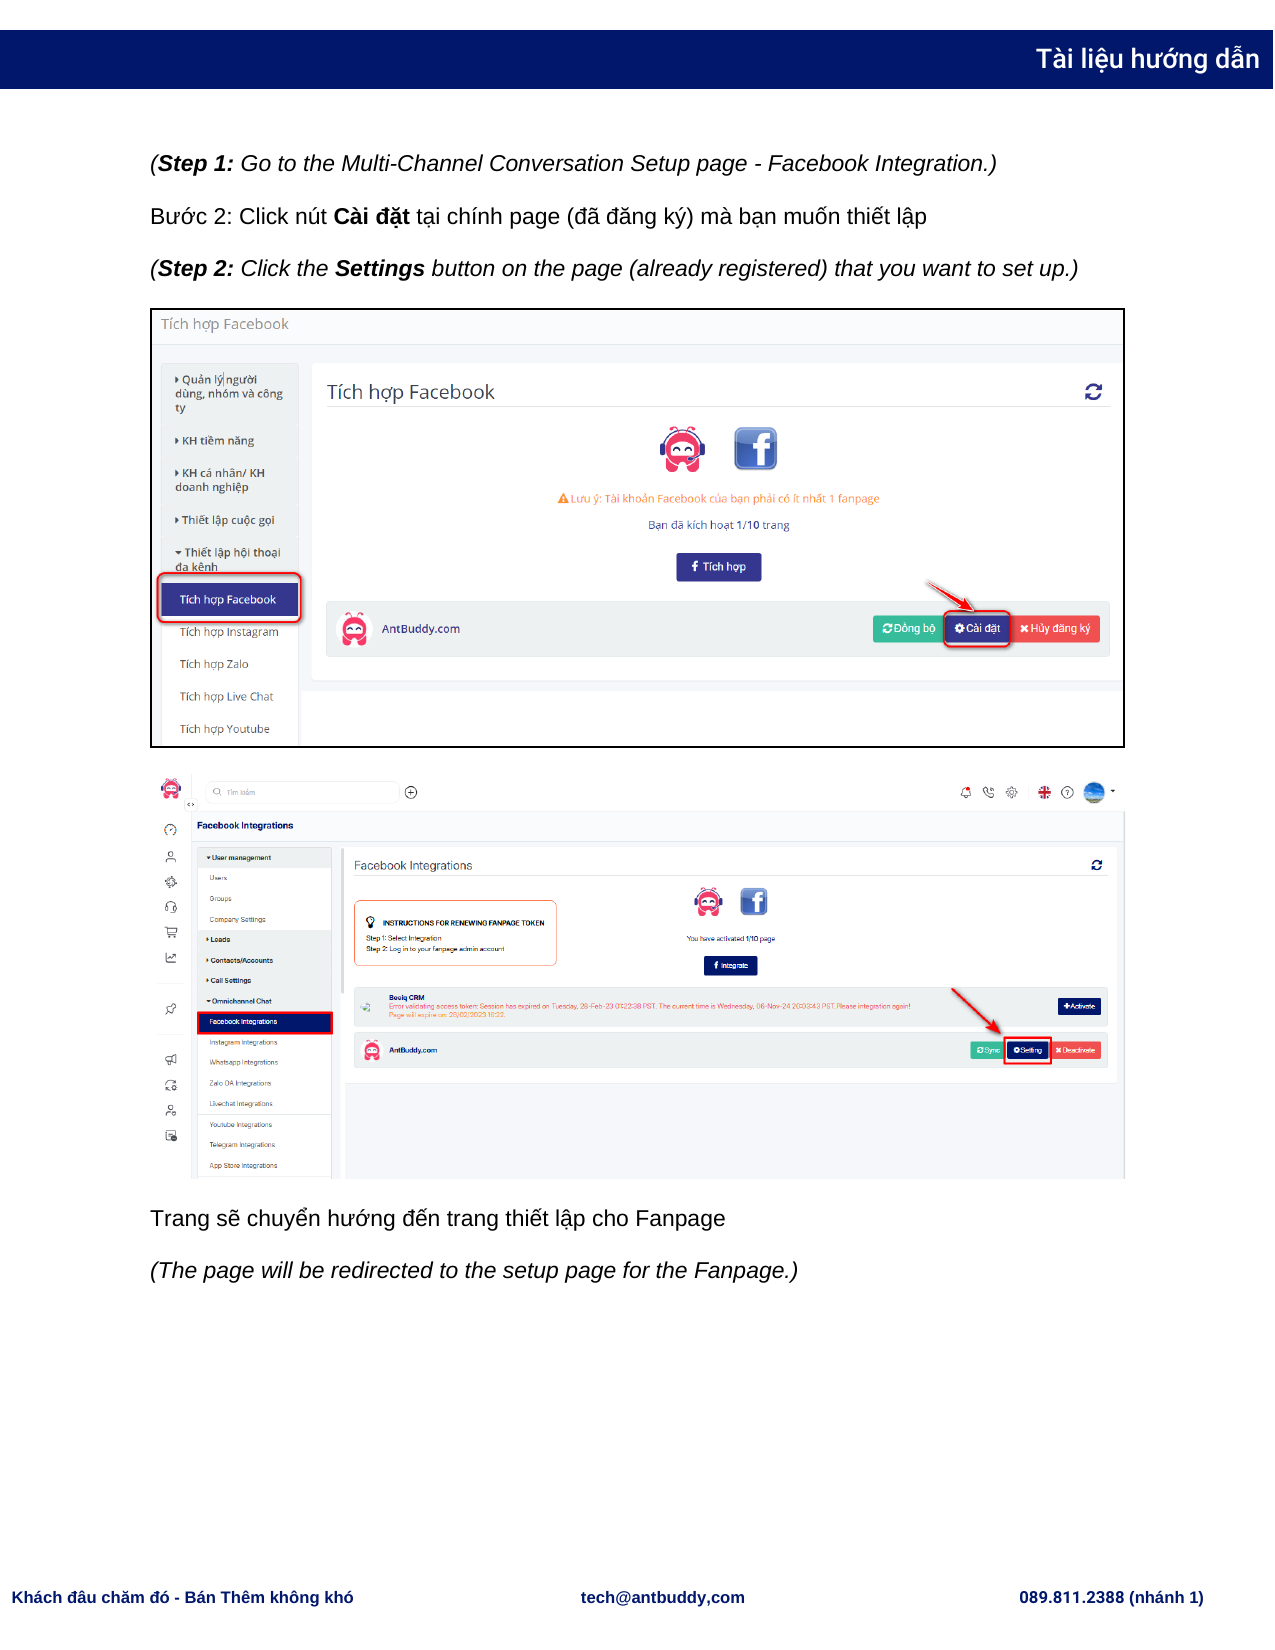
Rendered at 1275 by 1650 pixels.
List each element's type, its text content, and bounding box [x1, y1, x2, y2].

text Trang sẽ chuyển hướng đến trang thiết lập cho Fanpage [150, 1204, 1125, 1231]
text (The page will be redirected to the setup page for the Fanpage.) [150, 1257, 1125, 1284]
picture [152, 310, 1123, 746]
text (Step 2: Click the Settings button on the page (already registered) that you want to set up.) [150, 255, 1125, 282]
text Bước 2: Click nút Cài đặt tại chính page (đã đăng ký) mà bạn muốn thiết lập [150, 203, 1125, 229]
picture [150, 774, 1125, 1179]
text (Step 1: Go to the Multi-Channel Conversation Setup page - Facebook Integration.) [150, 150, 1125, 176]
